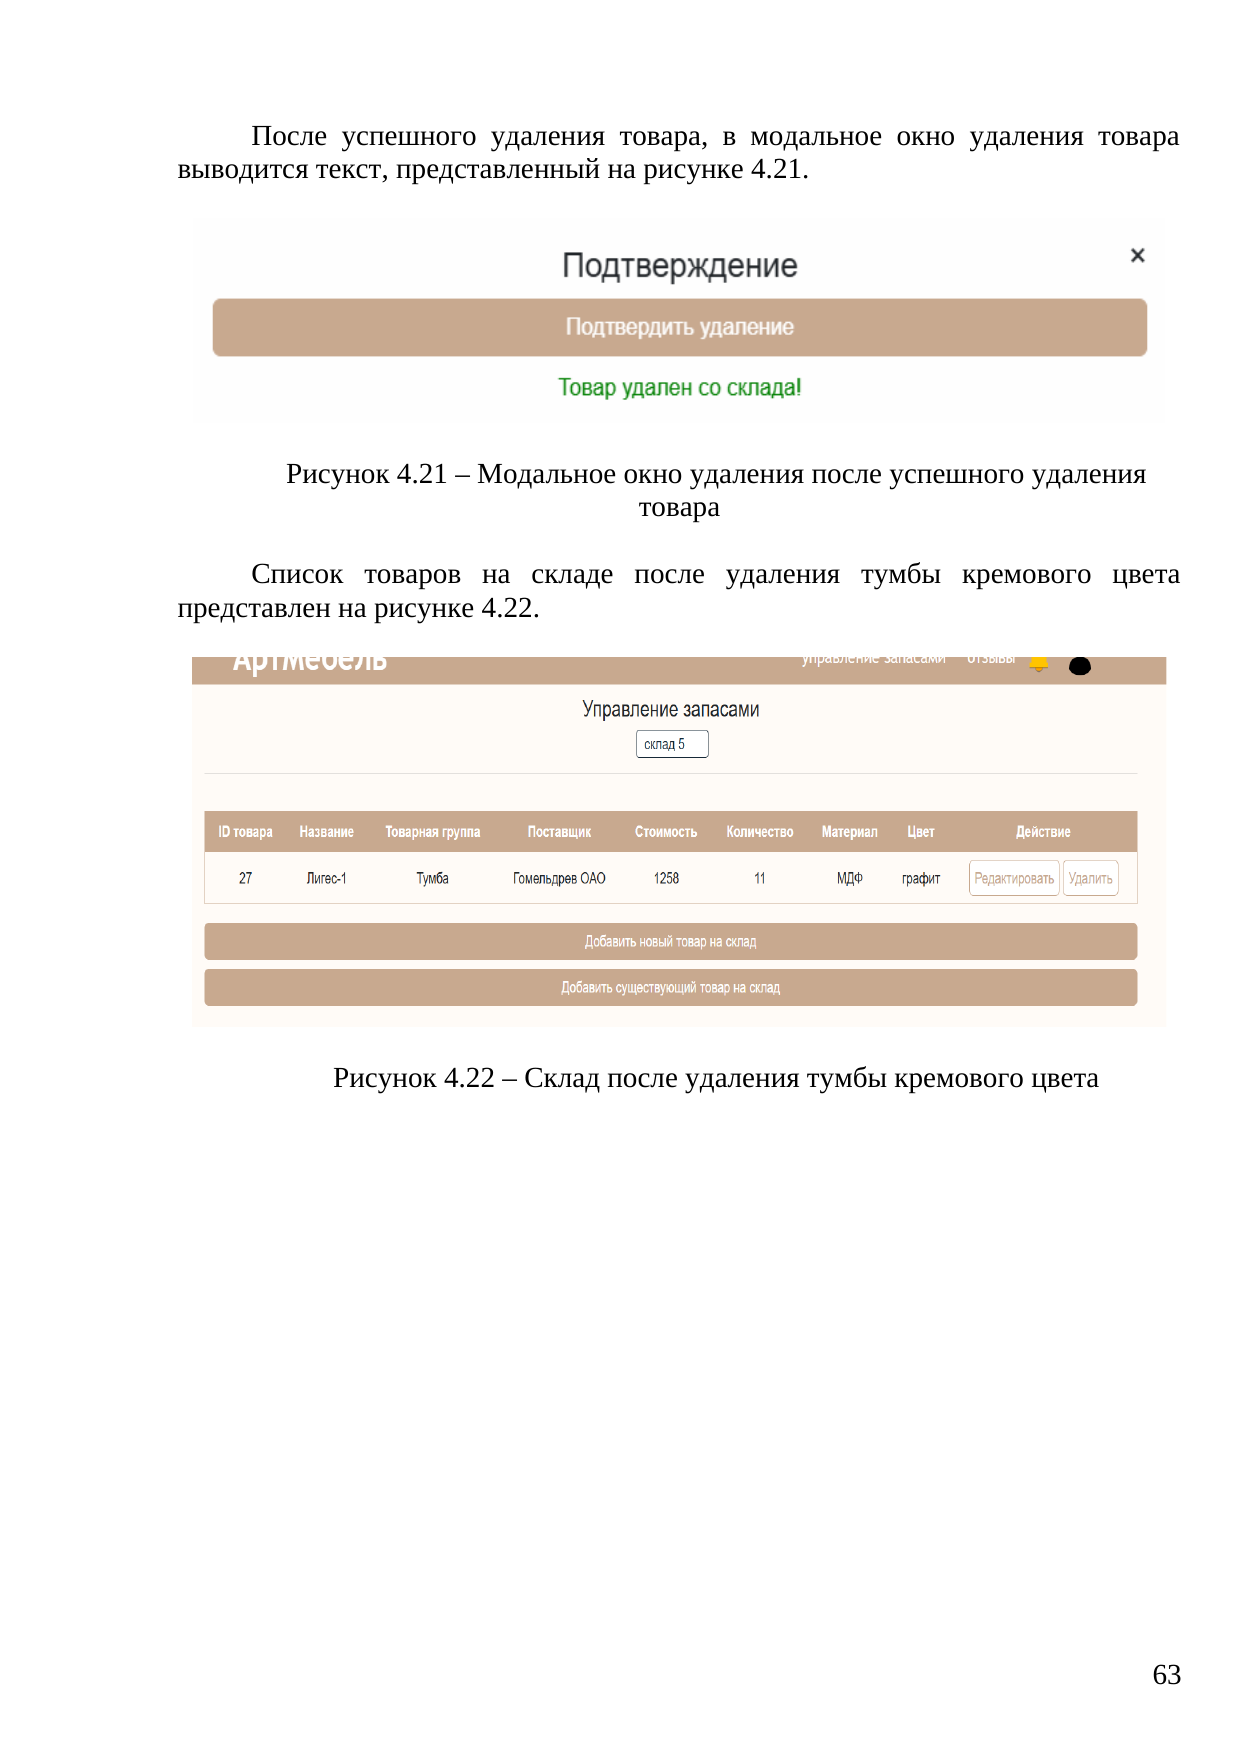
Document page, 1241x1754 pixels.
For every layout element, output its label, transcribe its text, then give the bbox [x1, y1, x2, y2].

text После успешного удаления товара, в модальное окно удаления товара выводится текст, представленный на рисунке 4.21. [177, 118, 1181, 185]
picture [192, 657, 1167, 1027]
text Список товаров на складе после удаления тумбы кремового цвета представлен на рисунке 4.22. [177, 556, 1181, 623]
text Рисунок 4.21 – Модальное окно удаления после успешного удаления товара [177, 456, 1181, 523]
picture [193, 218, 1165, 423]
text Рисунок 4.22 – Склад после удаления тумбы кремового цвета [177, 1060, 1181, 1094]
